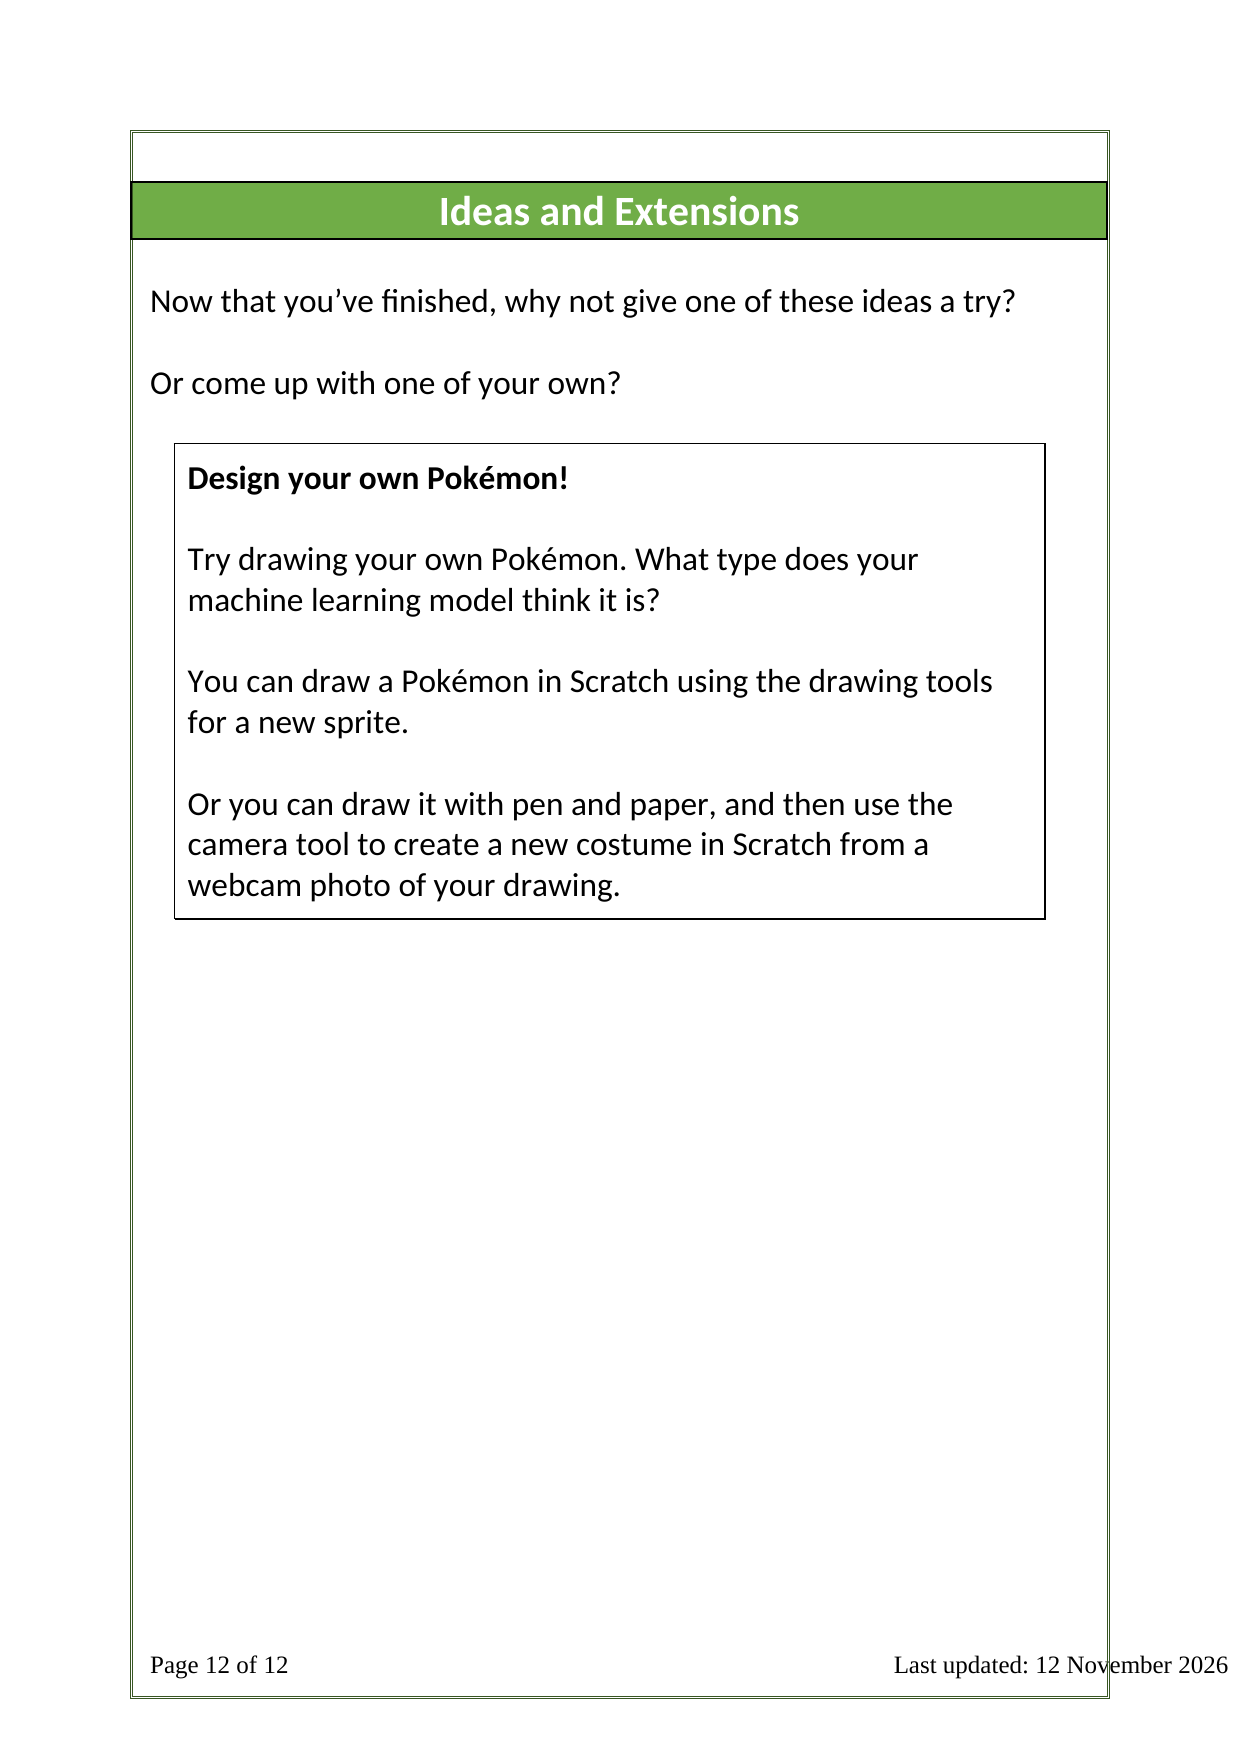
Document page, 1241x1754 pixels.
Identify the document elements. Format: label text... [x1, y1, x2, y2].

text Now that you’ve finished, why not give one of these ideas a try? [150, 280, 1090, 321]
text You can draw a Pokémon in Scratch using the drawing tools for a new sprite. [175, 647, 1044, 742]
text Or you can draw it with pen and paper, and then use the camera tool to create a new costume in Scratch from a webcam photo of your drawing. [175, 769, 1044, 918]
text Or come up with one of your own? [150, 362, 1090, 403]
text Design your own Pokémon! [175, 444, 1044, 498]
text Try drawing your own Pokémon. What type does your machine learning model think it is? [175, 525, 1044, 620]
text Ideas and Extensions [133, 183, 1106, 238]
